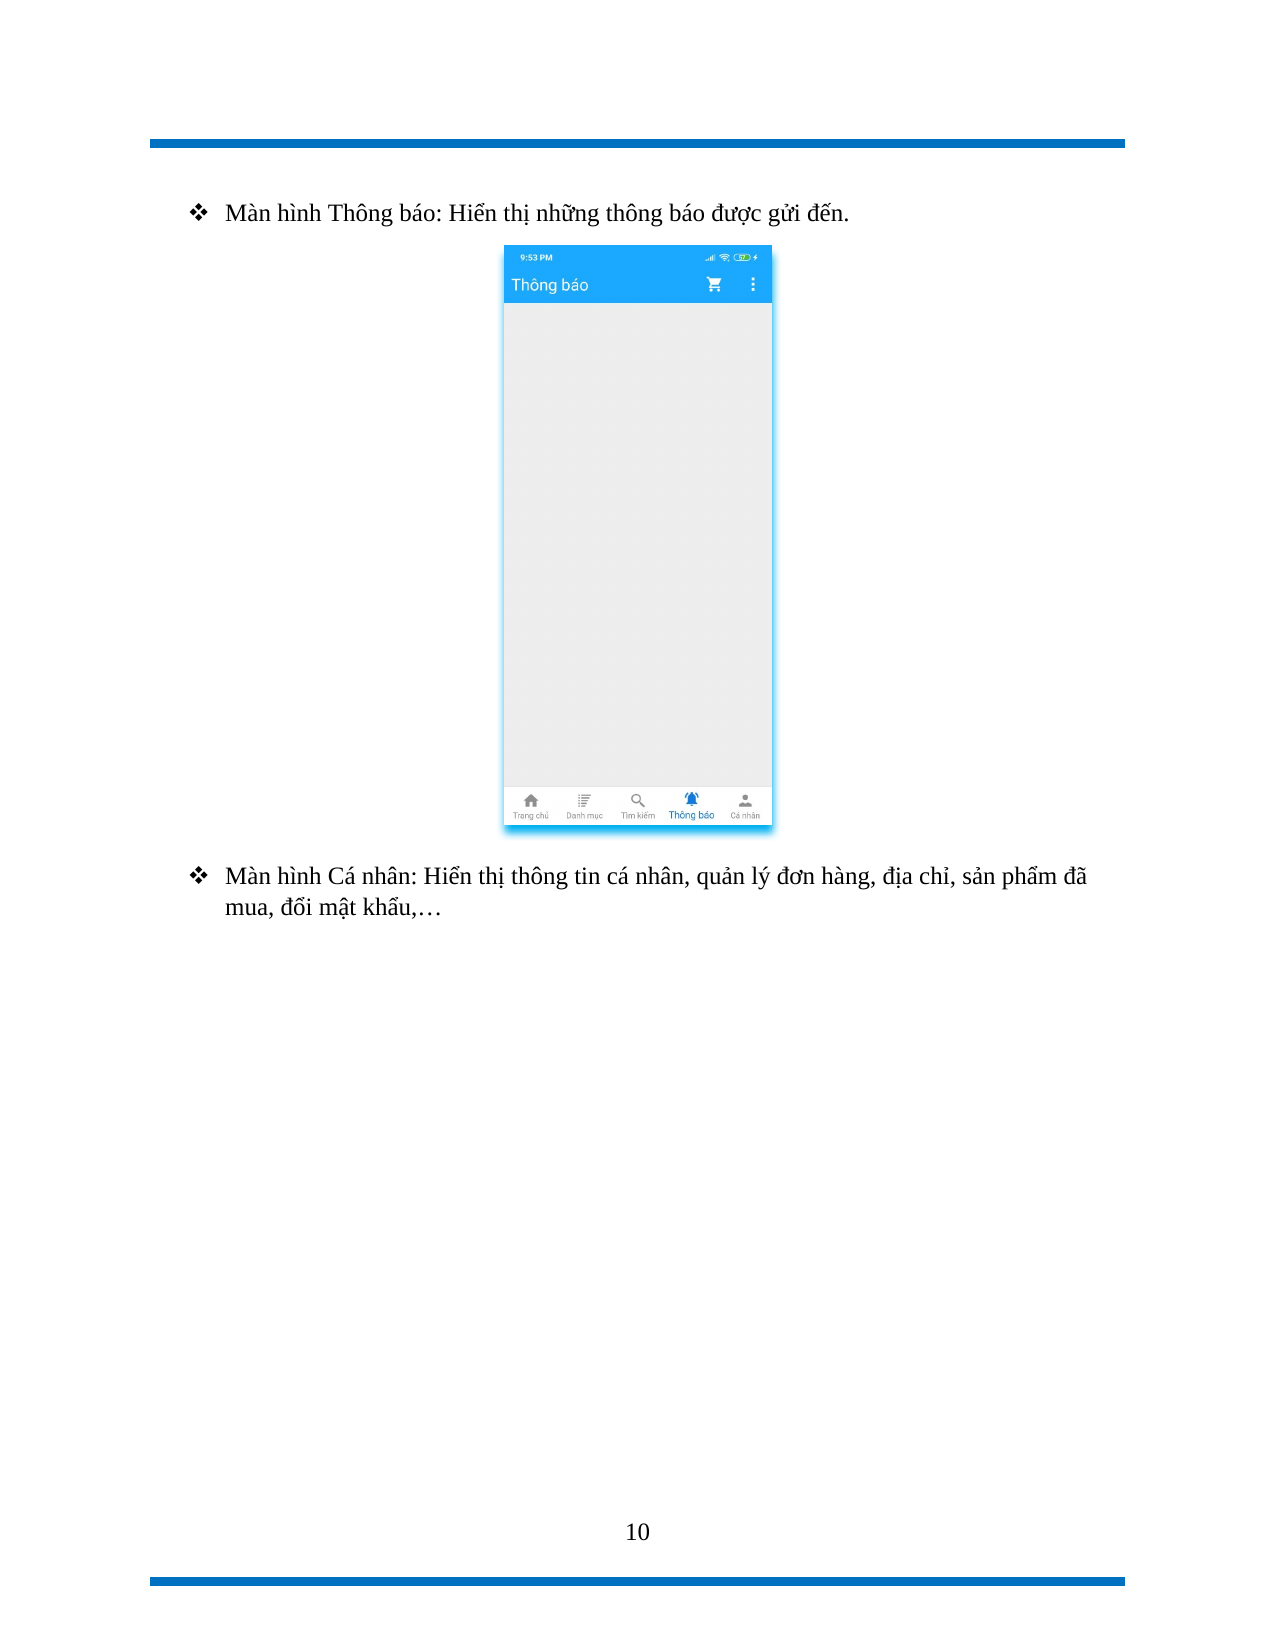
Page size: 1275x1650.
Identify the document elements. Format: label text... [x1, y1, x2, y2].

list Màn hình Cá nhân: Hiển thị thông tin cá nhân, quản lý đơn hàng, địa chỉ, sản phẩm đã mua, đổi mật khẩu,… [187, 861, 1125, 921]
list Màn hình Thông báo: Hiển thị những thông báo được gửi đến. [187, 198, 1125, 226]
picture [504, 245, 772, 825]
